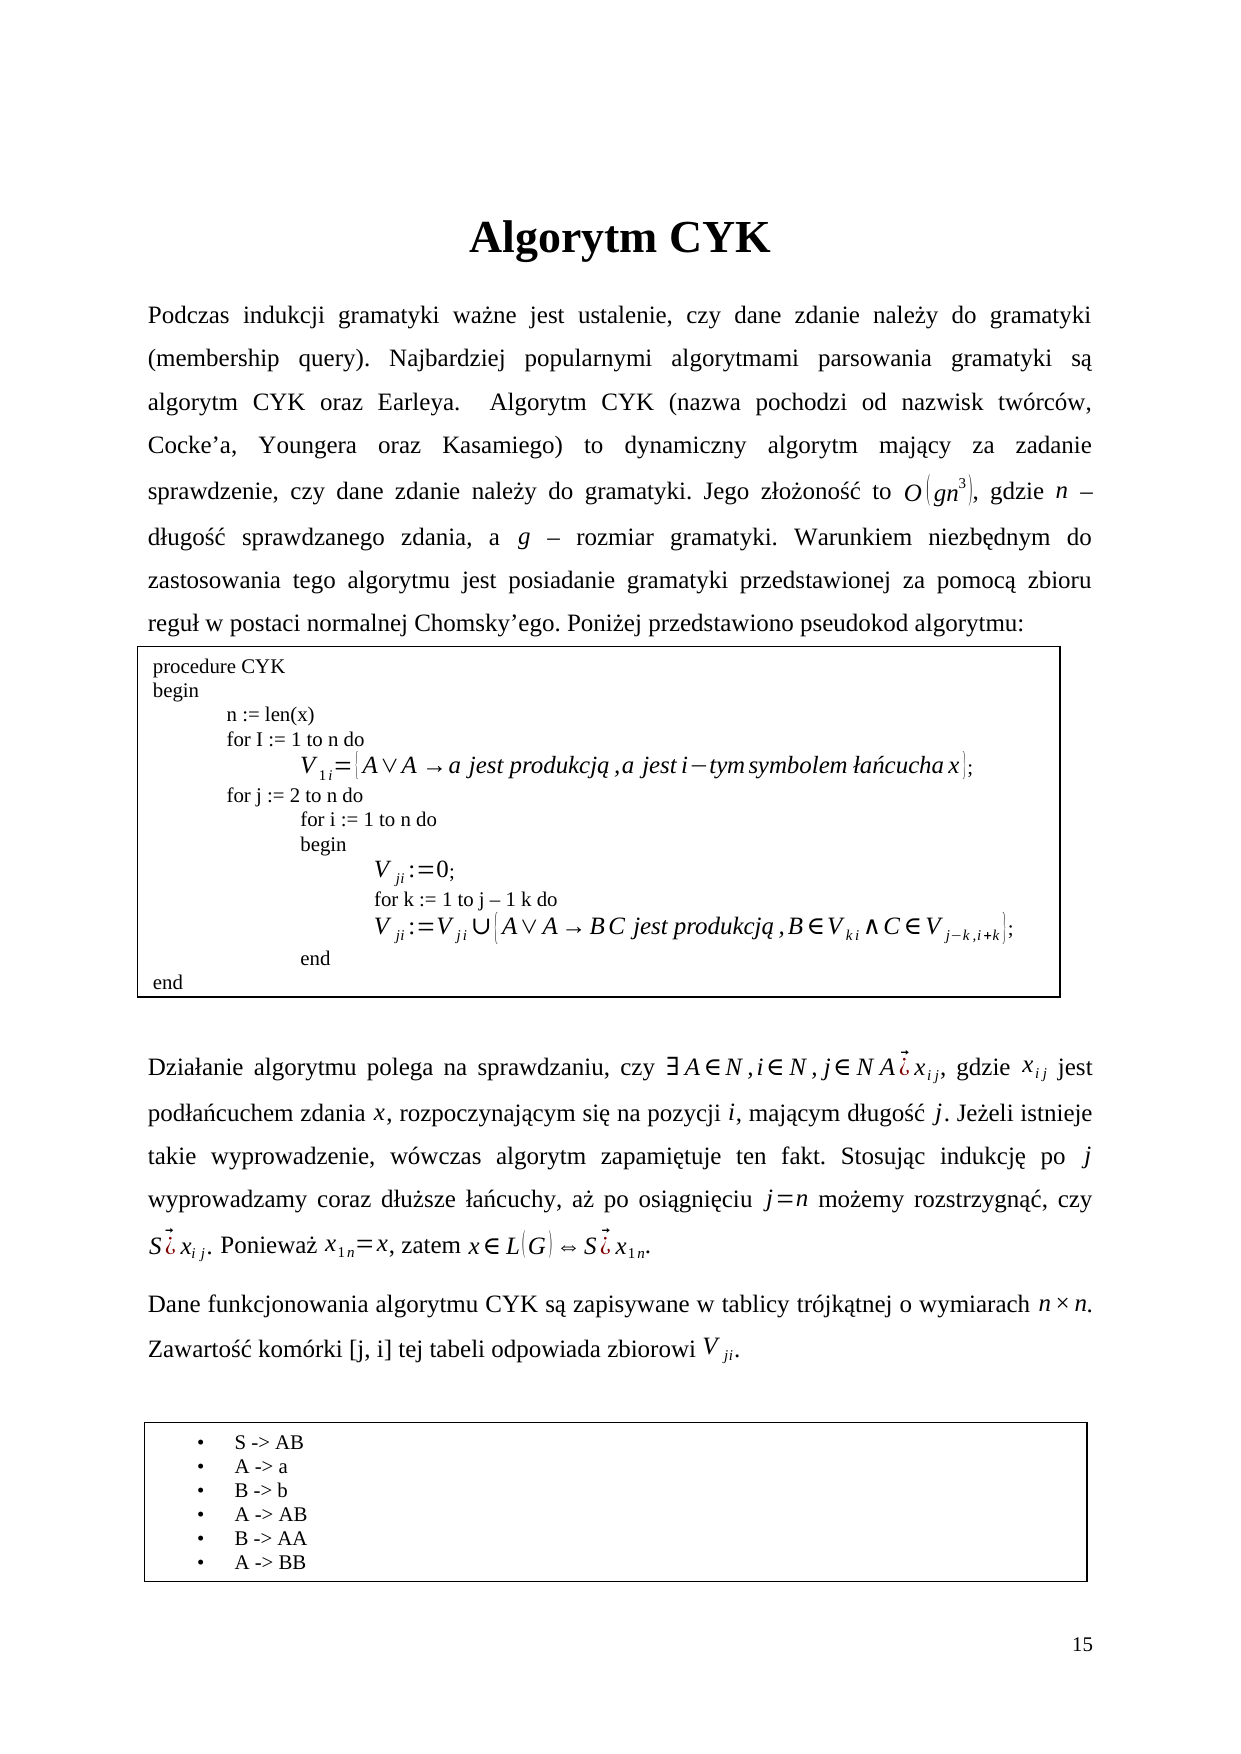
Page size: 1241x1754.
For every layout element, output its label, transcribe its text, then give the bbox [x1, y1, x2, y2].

text Podczas indukcji gramatyki ważne jest ustalenie, czy dane zdanie należy do gramatyki (membership query). Najbardziej popularnymi algorytmami parsowania gramatyki są algorytm CYK oraz Earleya. Algorytm CYK (nazwa pochodzi od nazwisk twórców, Cocke’a, Youngera oraz Kasamiego) to dynamiczny algorytm mający za zadanie sprawdzenie, czy dane zdanie należy do gramatyki. Jego złożoność to , gdzie – długość sprawdzanego zdania, a – rozmiar gramatyki. Warunkiem niezbędnym do zastosowania tego algorytmu jest posiadanie gramatyki przedstawionej za pomocą zbioru reguł w postaci normalnej Chomsky’ego. Poniżej przedstawiono pseudokod algorytmu: [148, 300, 1093, 637]
text Działanie algorytmu polega na sprawdzaniu, czy , gdzie jest podłańcuchem zdania , rozpoczynającym się na pozycji , mającym długość . Jeżeli istnieje takie wyprowadzenie, wówczas algorytm zapamiętuje ten fakt. Stosując indukcję po wyprowadzamy coraz dłuższe łańcuchy, aż po osiągnięciu możemy rozstrzygnąć, czy Ponieważ , zatem . [148, 664, 1093, 1262]
list Dane funkcjonowania algorytmu CYK są zapisywane w tablicy trójkątnej o wymiarach . Zawartość komórki [j, i] tej tabeli odpowiada zbiorowi . [148, 1289, 1093, 1364]
text Algorytm CYK [148, 210, 1093, 263]
